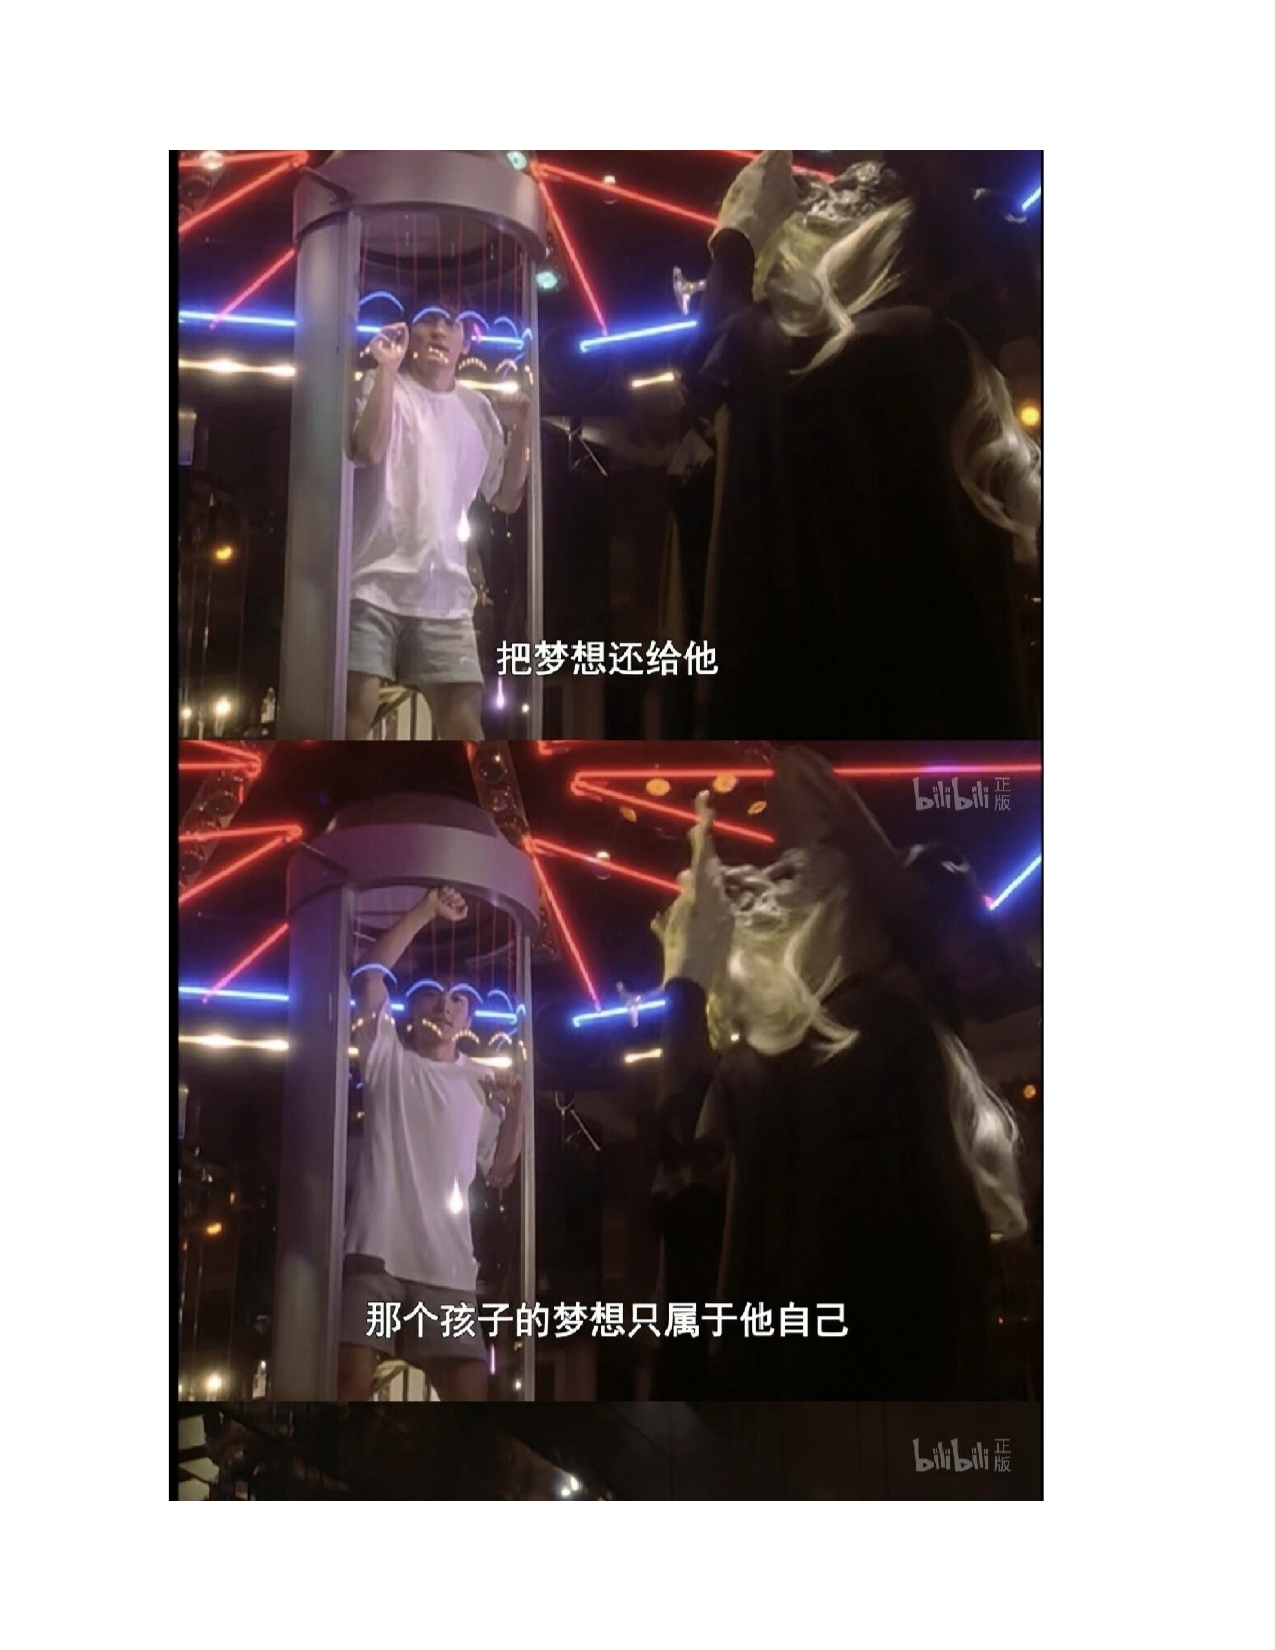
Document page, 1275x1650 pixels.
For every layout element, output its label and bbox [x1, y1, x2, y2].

picture [168, 150, 1044, 1501]
